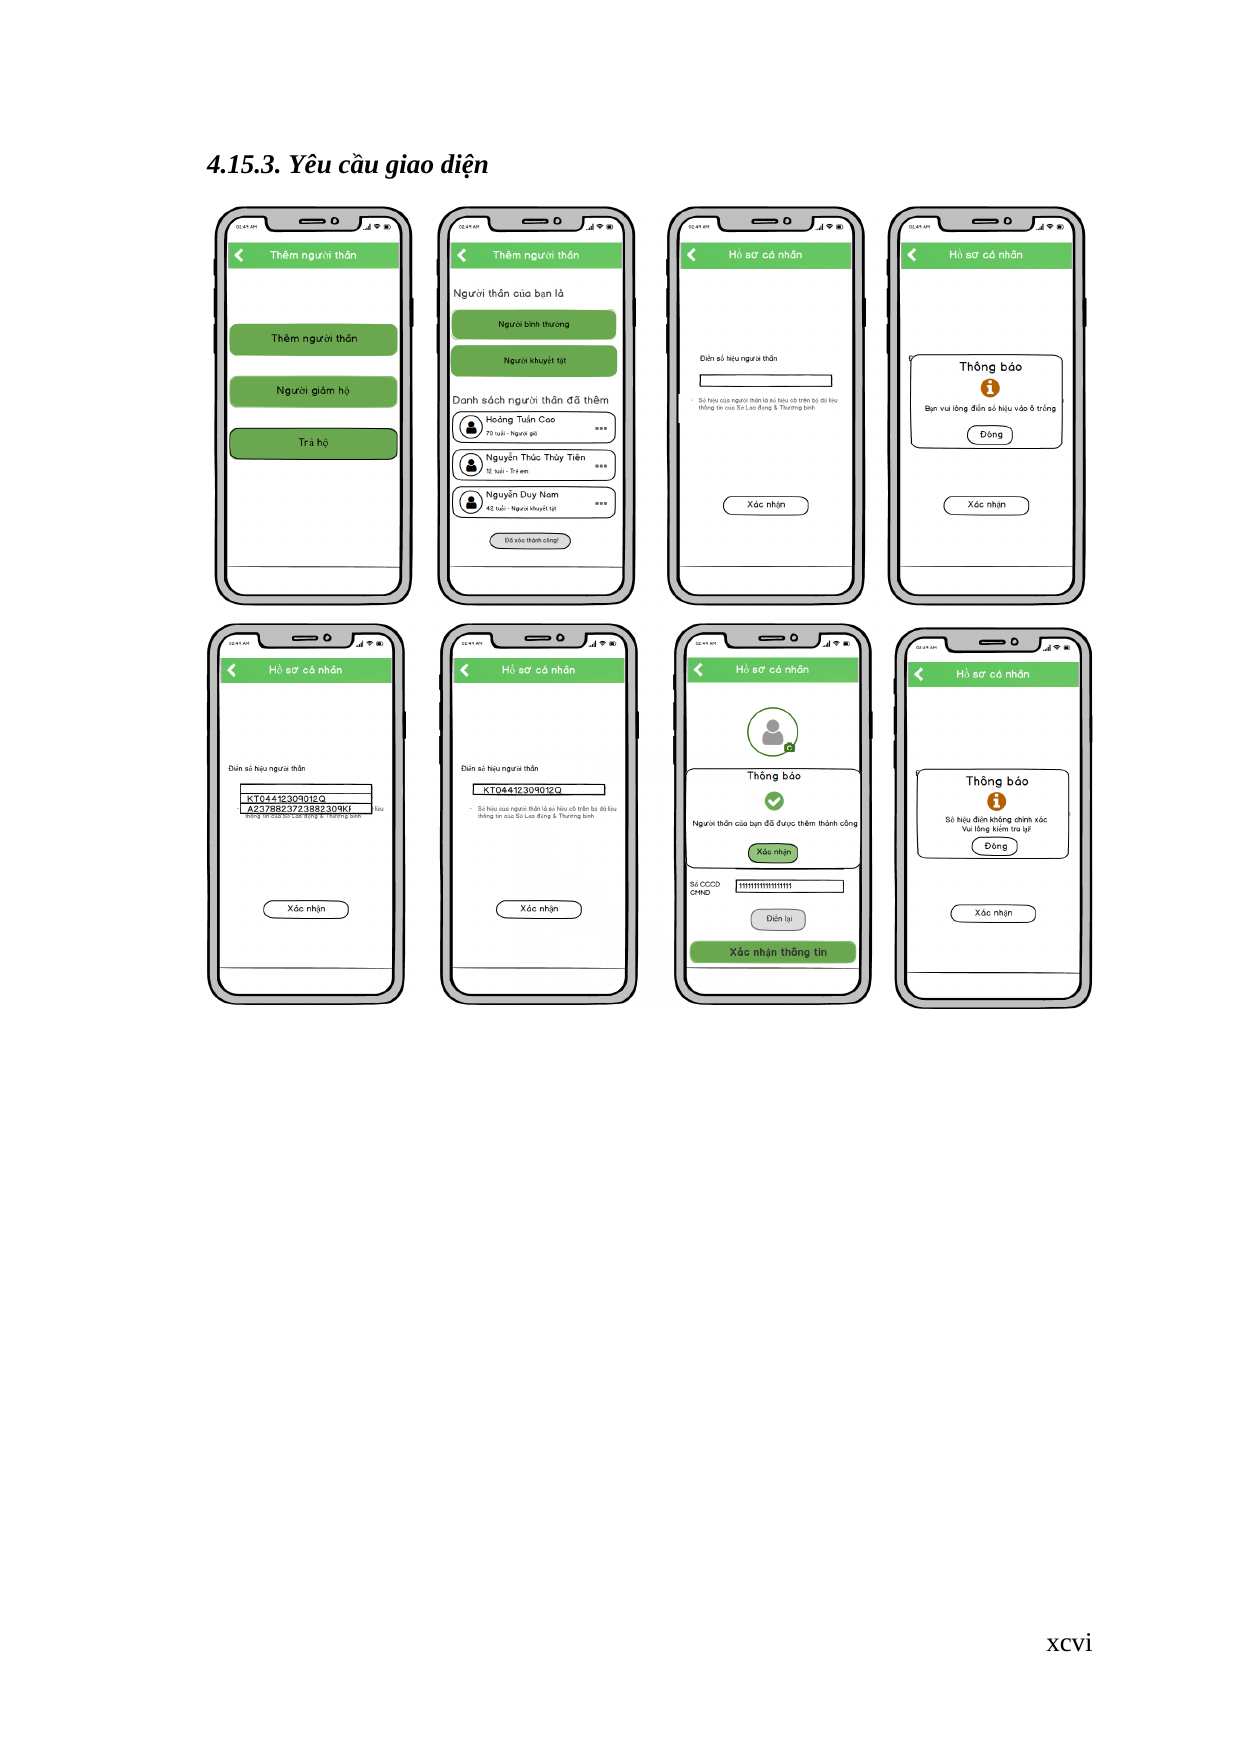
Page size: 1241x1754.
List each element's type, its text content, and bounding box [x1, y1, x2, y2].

picture [206, 206, 1093, 1009]
subtitle 4.15.3. Yêu cầu giao diện [207, 148, 1092, 179]
